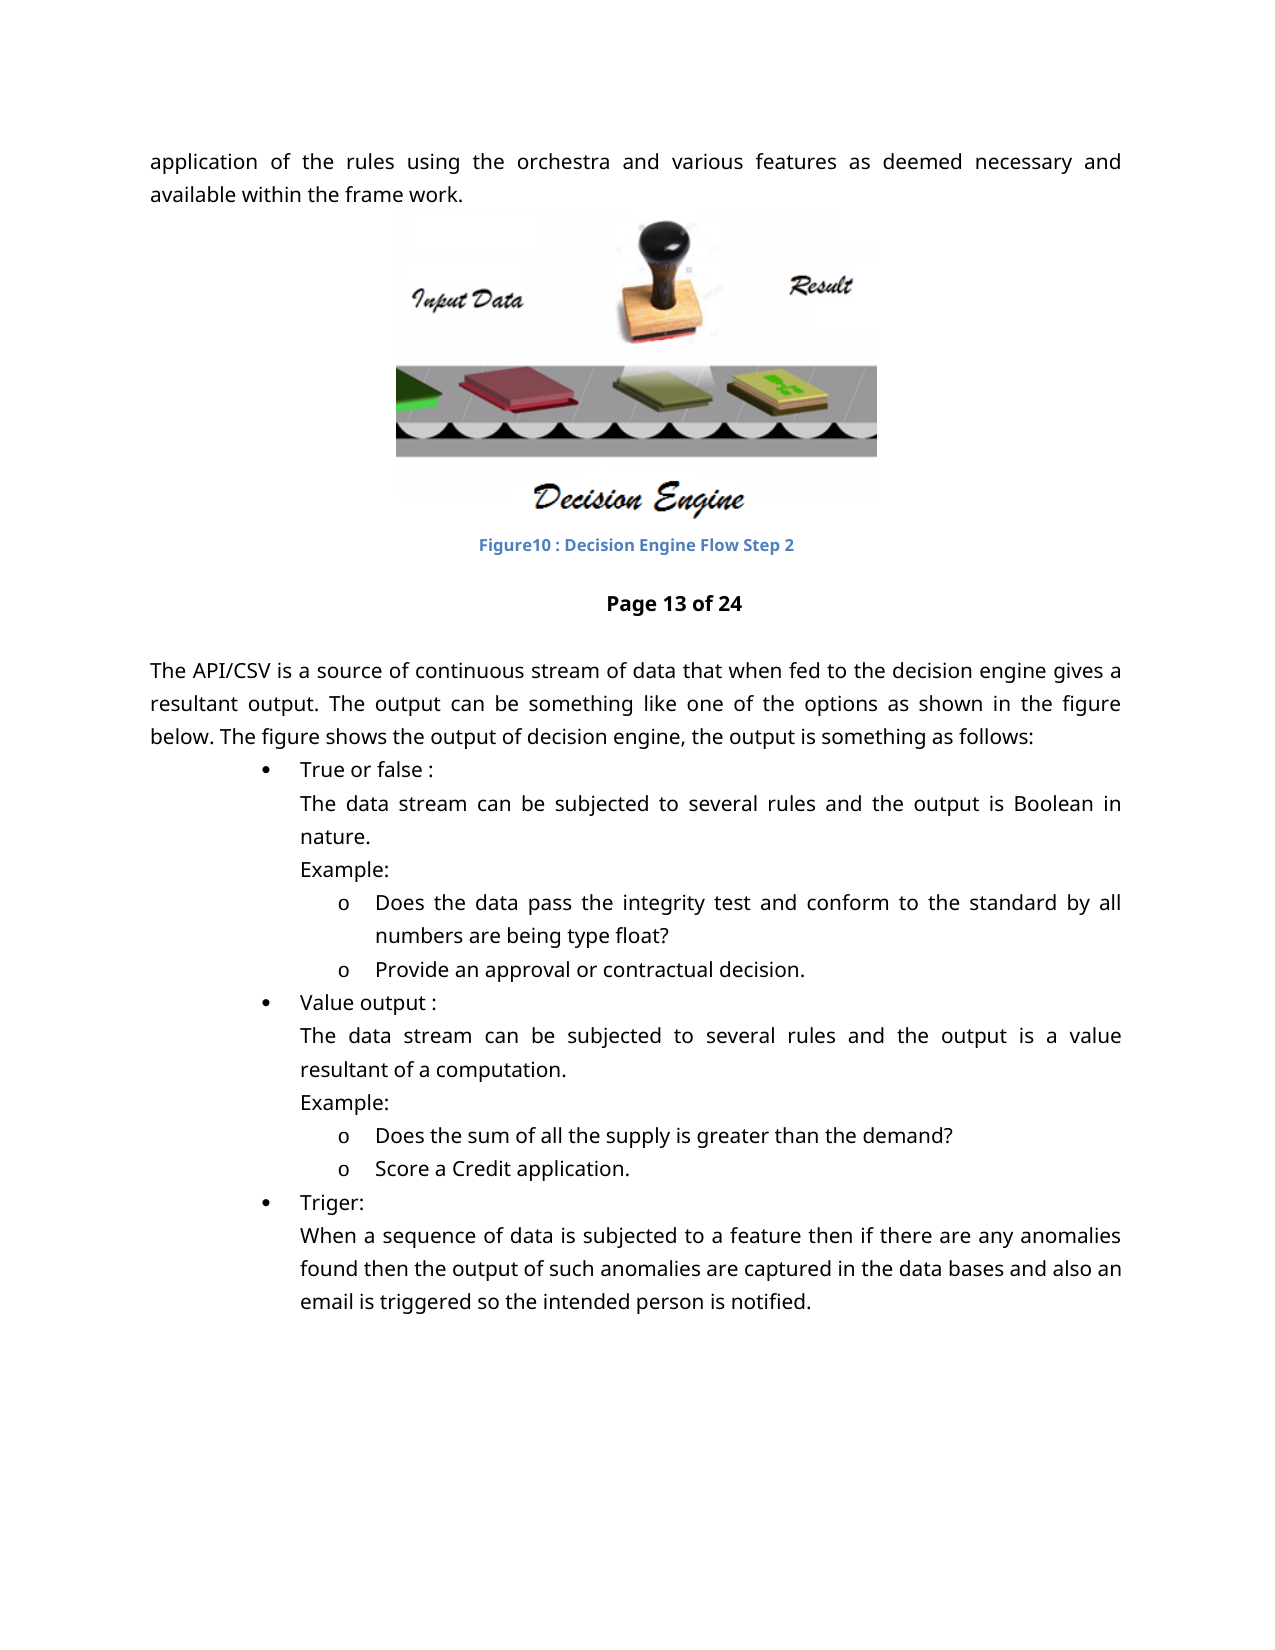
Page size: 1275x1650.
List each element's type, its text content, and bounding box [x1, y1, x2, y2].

list Score a Credit application. [337, 1154, 1123, 1183]
list True or false : [262, 755, 1123, 784]
text Page 13 of 24 [150, 589, 1123, 618]
list Value output : [262, 988, 1123, 1017]
list Provide an approval or contractual decision. [337, 955, 1123, 983]
text The API/CSV is a source of continuous stream of data that when fed to the decision engine gives a resultant output. The output can be something like one of the options as shown in the figure below. The figure shows the output of decision engine, the output is something as follows: [150, 656, 1123, 751]
list Triger: [262, 1188, 1123, 1216]
list Does the sum of all the supply is greater than the demand? [337, 1121, 1123, 1150]
text Figure10 : Decision Engine Flow Step 2 [150, 533, 1123, 556]
text When a sequence of data is subjected to a feature then if there are any anomalies found then the output of such anomalies are captured in the data bases and also an email is triggered so the intended person is notified. [300, 1221, 1123, 1316]
text The data stream can be subjected to several rules and the output is a value resultant of a computation. [300, 1021, 1123, 1083]
picture [396, 213, 877, 529]
text Example: [300, 855, 1123, 883]
text The data stream can be subjected to several rules and the output is Boolean in nature. [300, 789, 1123, 850]
text application of the rules using the orchestra and various features as deemed necessary and available within the frame work. [150, 147, 1123, 208]
text Example: [300, 1088, 1123, 1116]
list Does the data pass the integrity test and conform to the standard by all numbers are being type float? [337, 888, 1123, 950]
